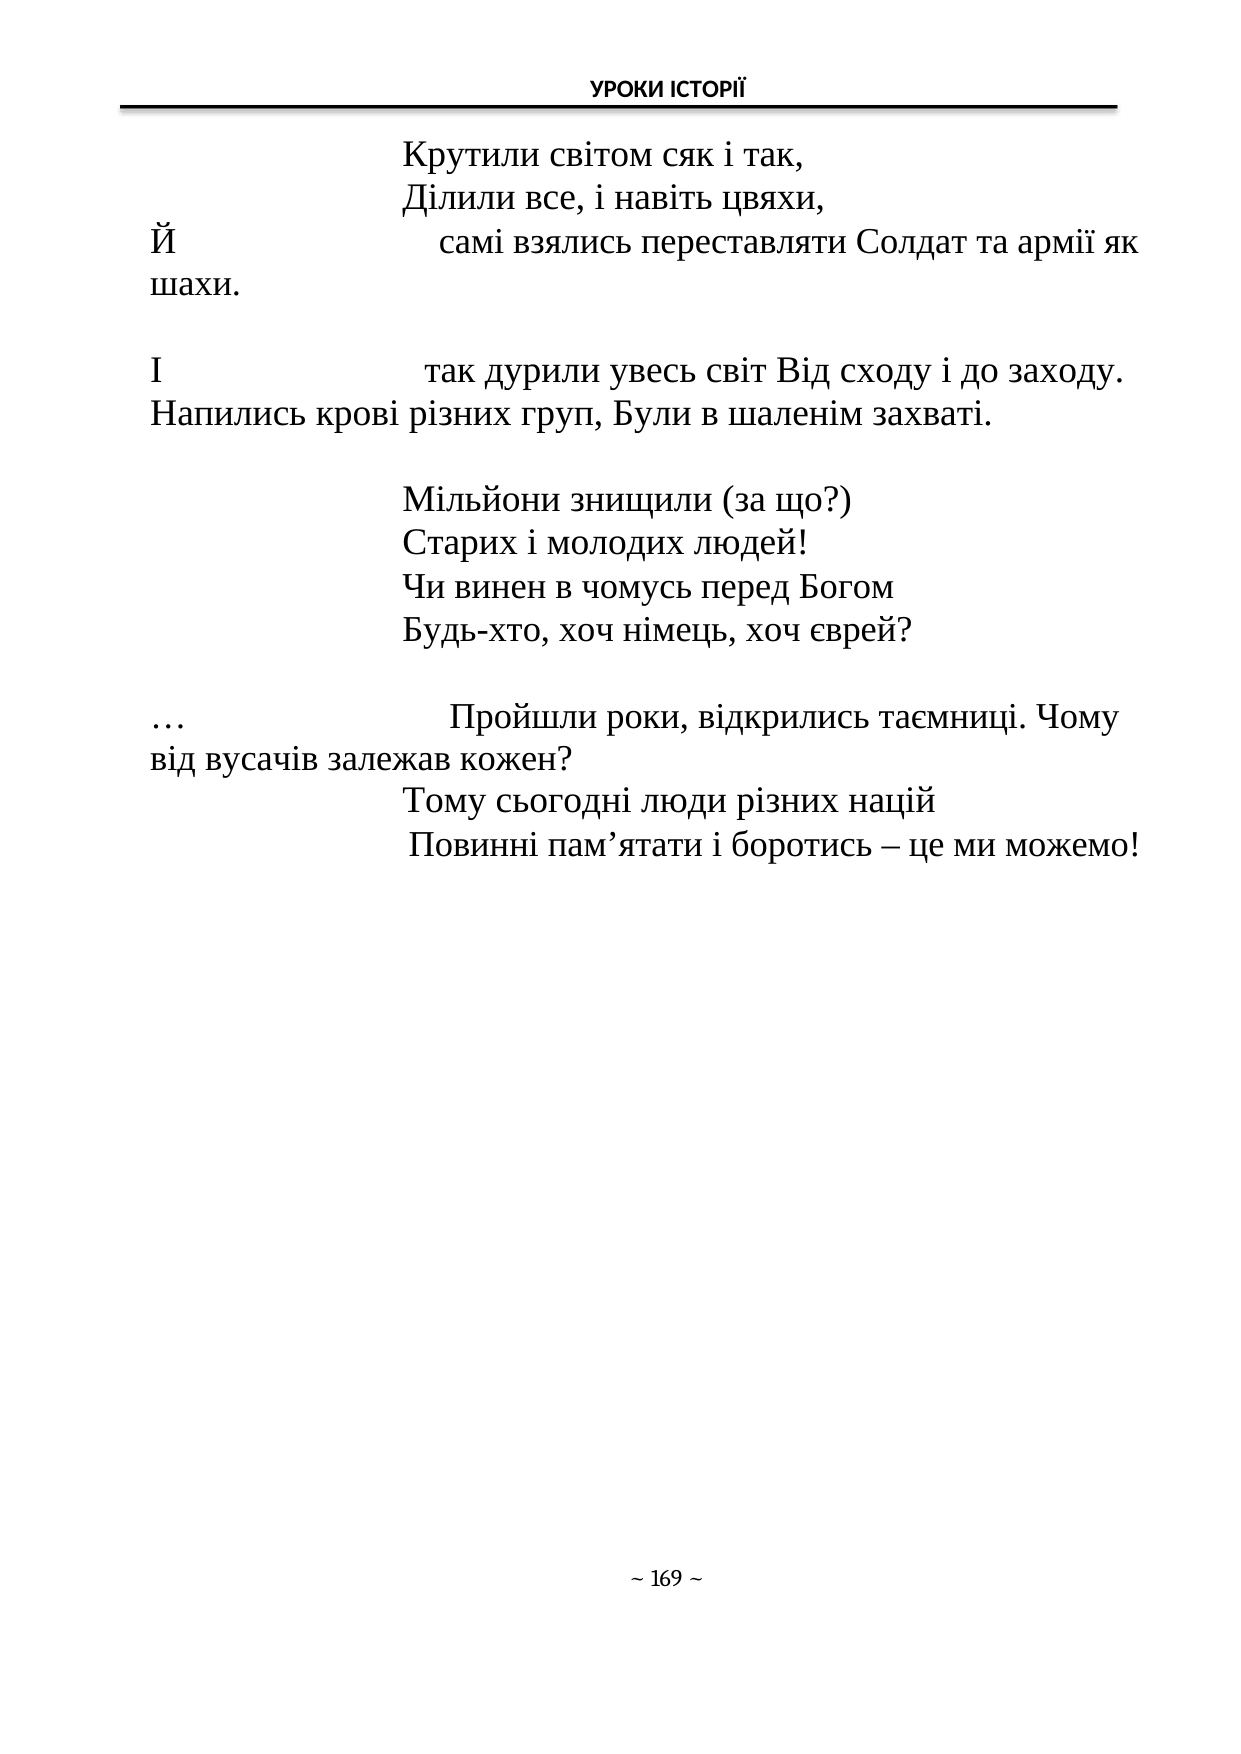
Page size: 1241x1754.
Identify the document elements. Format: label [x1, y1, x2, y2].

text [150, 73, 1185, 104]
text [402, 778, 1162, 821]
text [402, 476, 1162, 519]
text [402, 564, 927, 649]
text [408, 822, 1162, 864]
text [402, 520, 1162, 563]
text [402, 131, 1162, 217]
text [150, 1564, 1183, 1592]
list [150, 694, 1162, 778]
picture [113, 101, 1124, 120]
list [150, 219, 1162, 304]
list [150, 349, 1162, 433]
